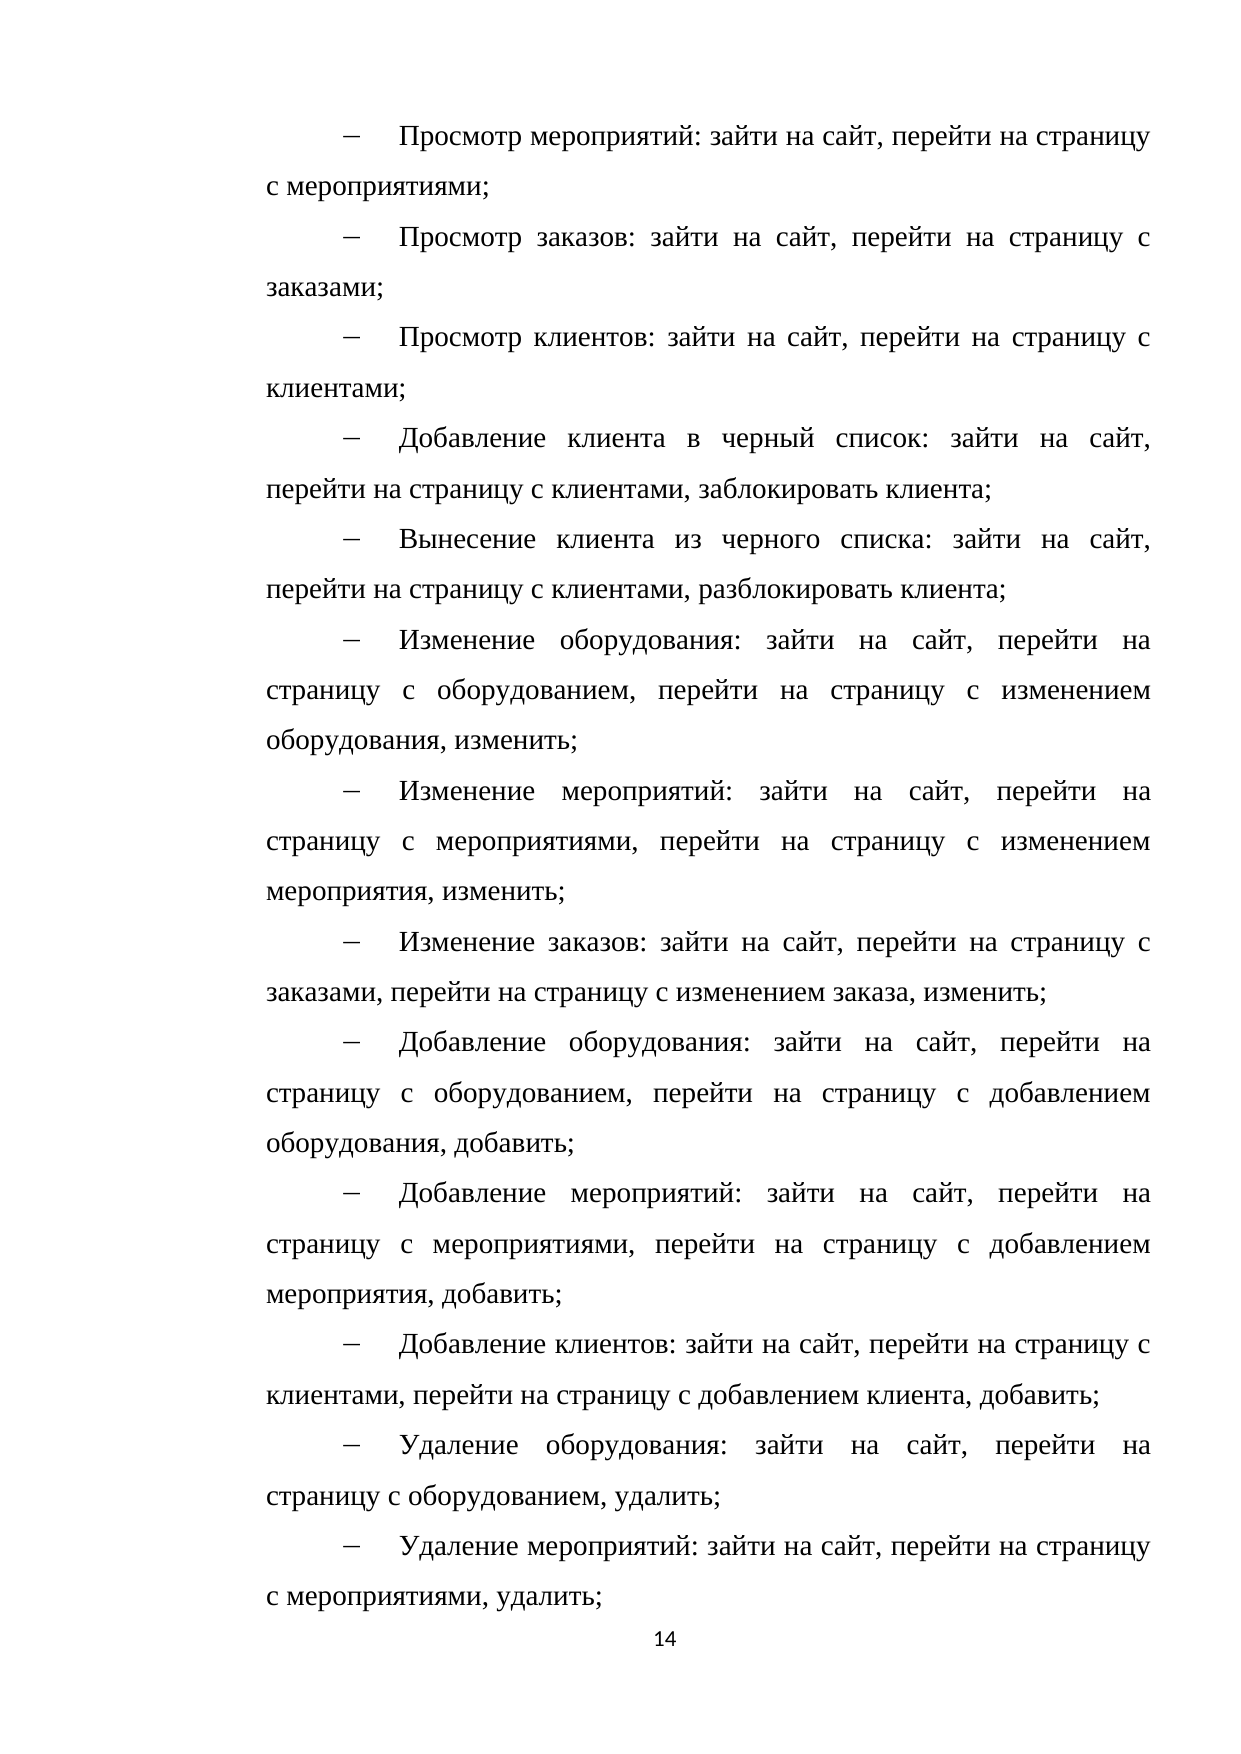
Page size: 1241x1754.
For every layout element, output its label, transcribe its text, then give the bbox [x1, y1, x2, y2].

text Просмотр мероприятий: зайти на сайт, перейти на страницу с мероприятиями; [266, 118, 1152, 202]
text Изменение мероприятий: зайти на сайт, перейти на страницу с мероприятиями, перейти на страницу с изменением мероприятия, изменить; [266, 773, 1152, 907]
text Просмотр клиентов: зайти на сайт, перейти на страницу с клиентами; [266, 319, 1152, 403]
text Добавление оборудования: зайти на сайт, перейти на страницу с оборудованием, перейти на страницу с добавлением оборудования, добавить; [266, 1024, 1152, 1159]
text Просмотр заказов: зайти на сайт, перейти на страницу с заказами; [266, 219, 1152, 303]
text Добавление мероприятий: зайти на сайт, перейти на страницу с мероприятиями, перейти на страницу с добавлением мероприятия, добавить; [266, 1176, 1152, 1310]
text Удаление мероприятий: зайти на сайт, перейти на страницу с мероприятиями, удалить; [266, 1528, 1152, 1612]
text Изменение оборудования: зайти на сайт, перейти на страницу с оборудованием, перейти на страницу с изменением оборудования, изменить; [266, 622, 1152, 756]
text Добавление клиента в черный список: зайти на сайт, перейти на страницу с клиентами, заблокировать клиента; [266, 420, 1152, 504]
text Изменение заказов: зайти на сайт, перейти на страницу с заказами, перейти на страницу с изменением заказа, изменить; [266, 924, 1152, 1008]
text Добавление клиентов: зайти на сайт, перейти на страницу с клиентами, перейти на страницу с добавлением клиента, добавить; [266, 1327, 1152, 1411]
text Удаление оборудования: зайти на сайт, перейти на страницу с оборудованием, удалить; [266, 1427, 1152, 1511]
text Вынесение клиента из черного списка: зайти на сайт, перейти на страницу с клиентами, разблокировать клиента; [266, 521, 1152, 605]
